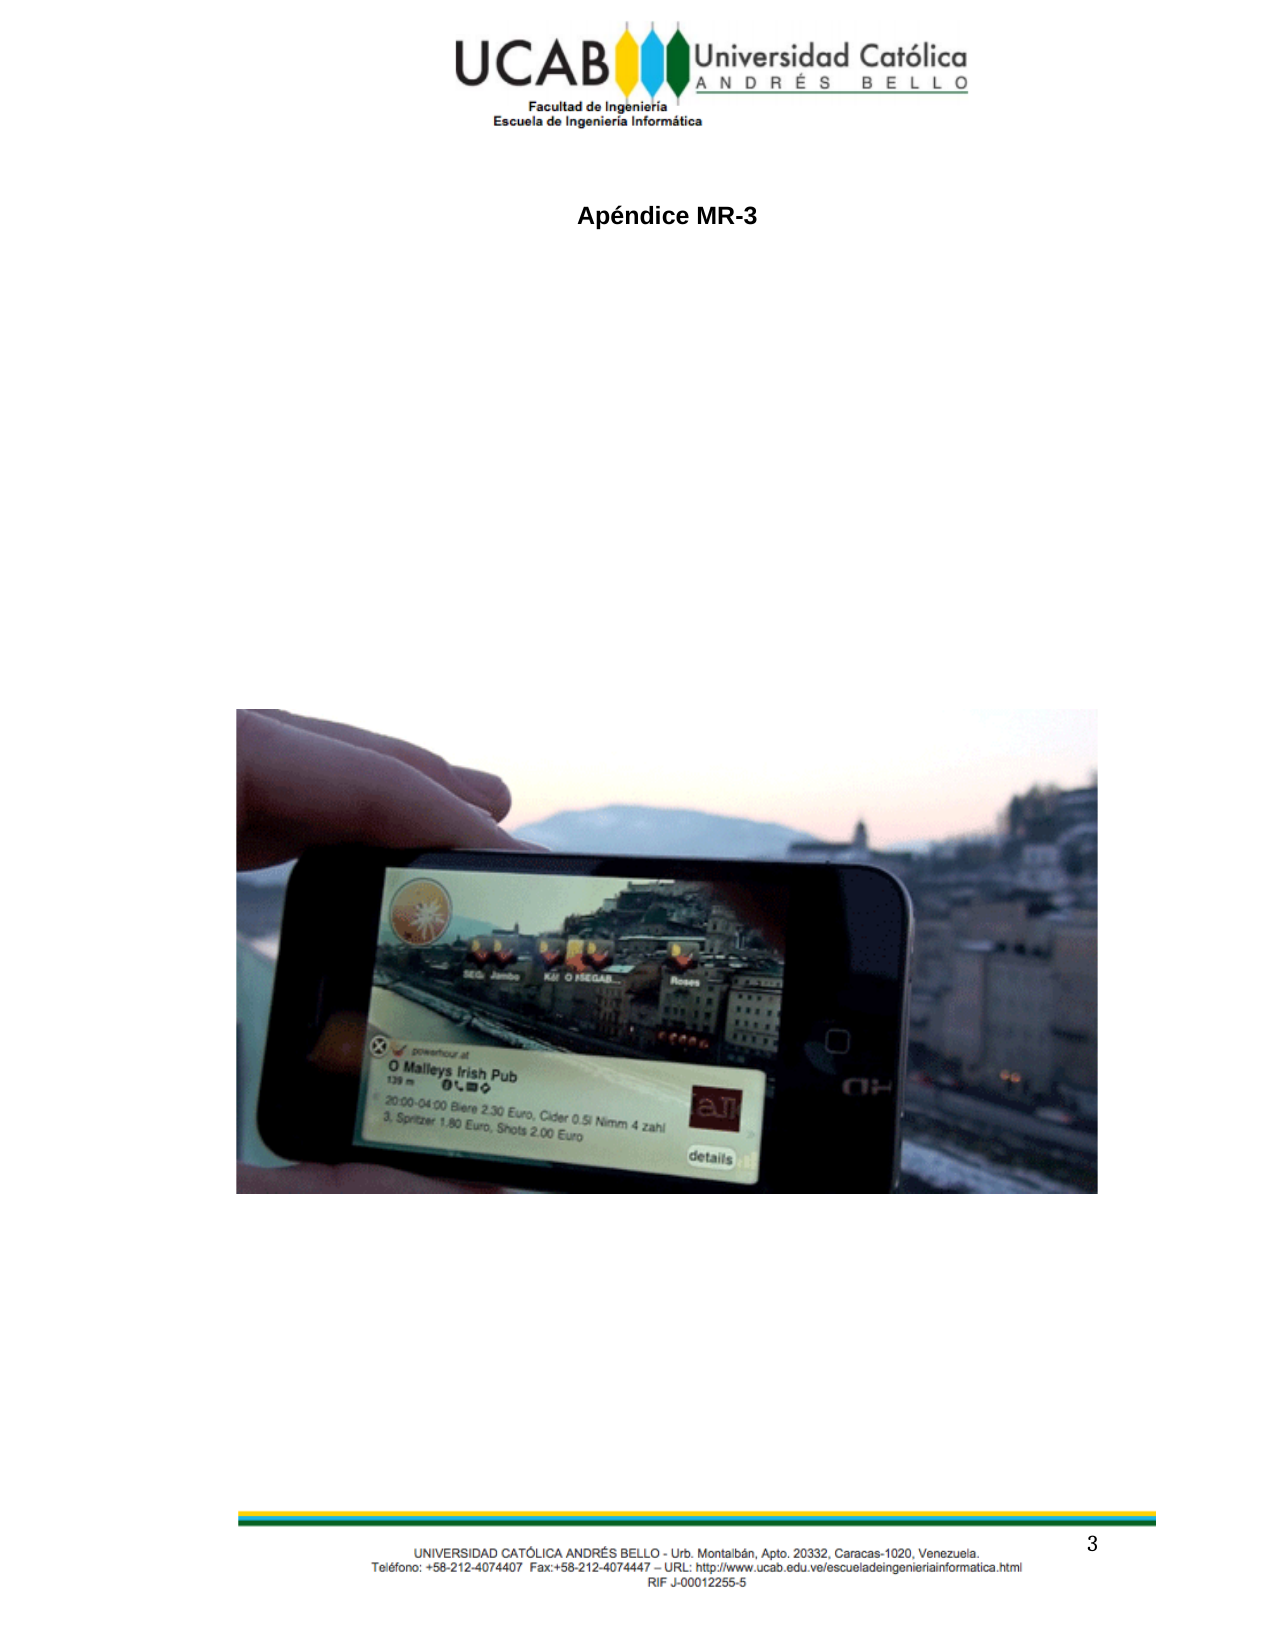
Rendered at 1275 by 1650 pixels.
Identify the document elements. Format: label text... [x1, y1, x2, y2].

picture [236, 1508, 1156, 1595]
subtitle Apéndice MR-3 [236, 201, 1098, 230]
picture [236, 709, 1098, 1194]
picture [414, 0, 1033, 144]
